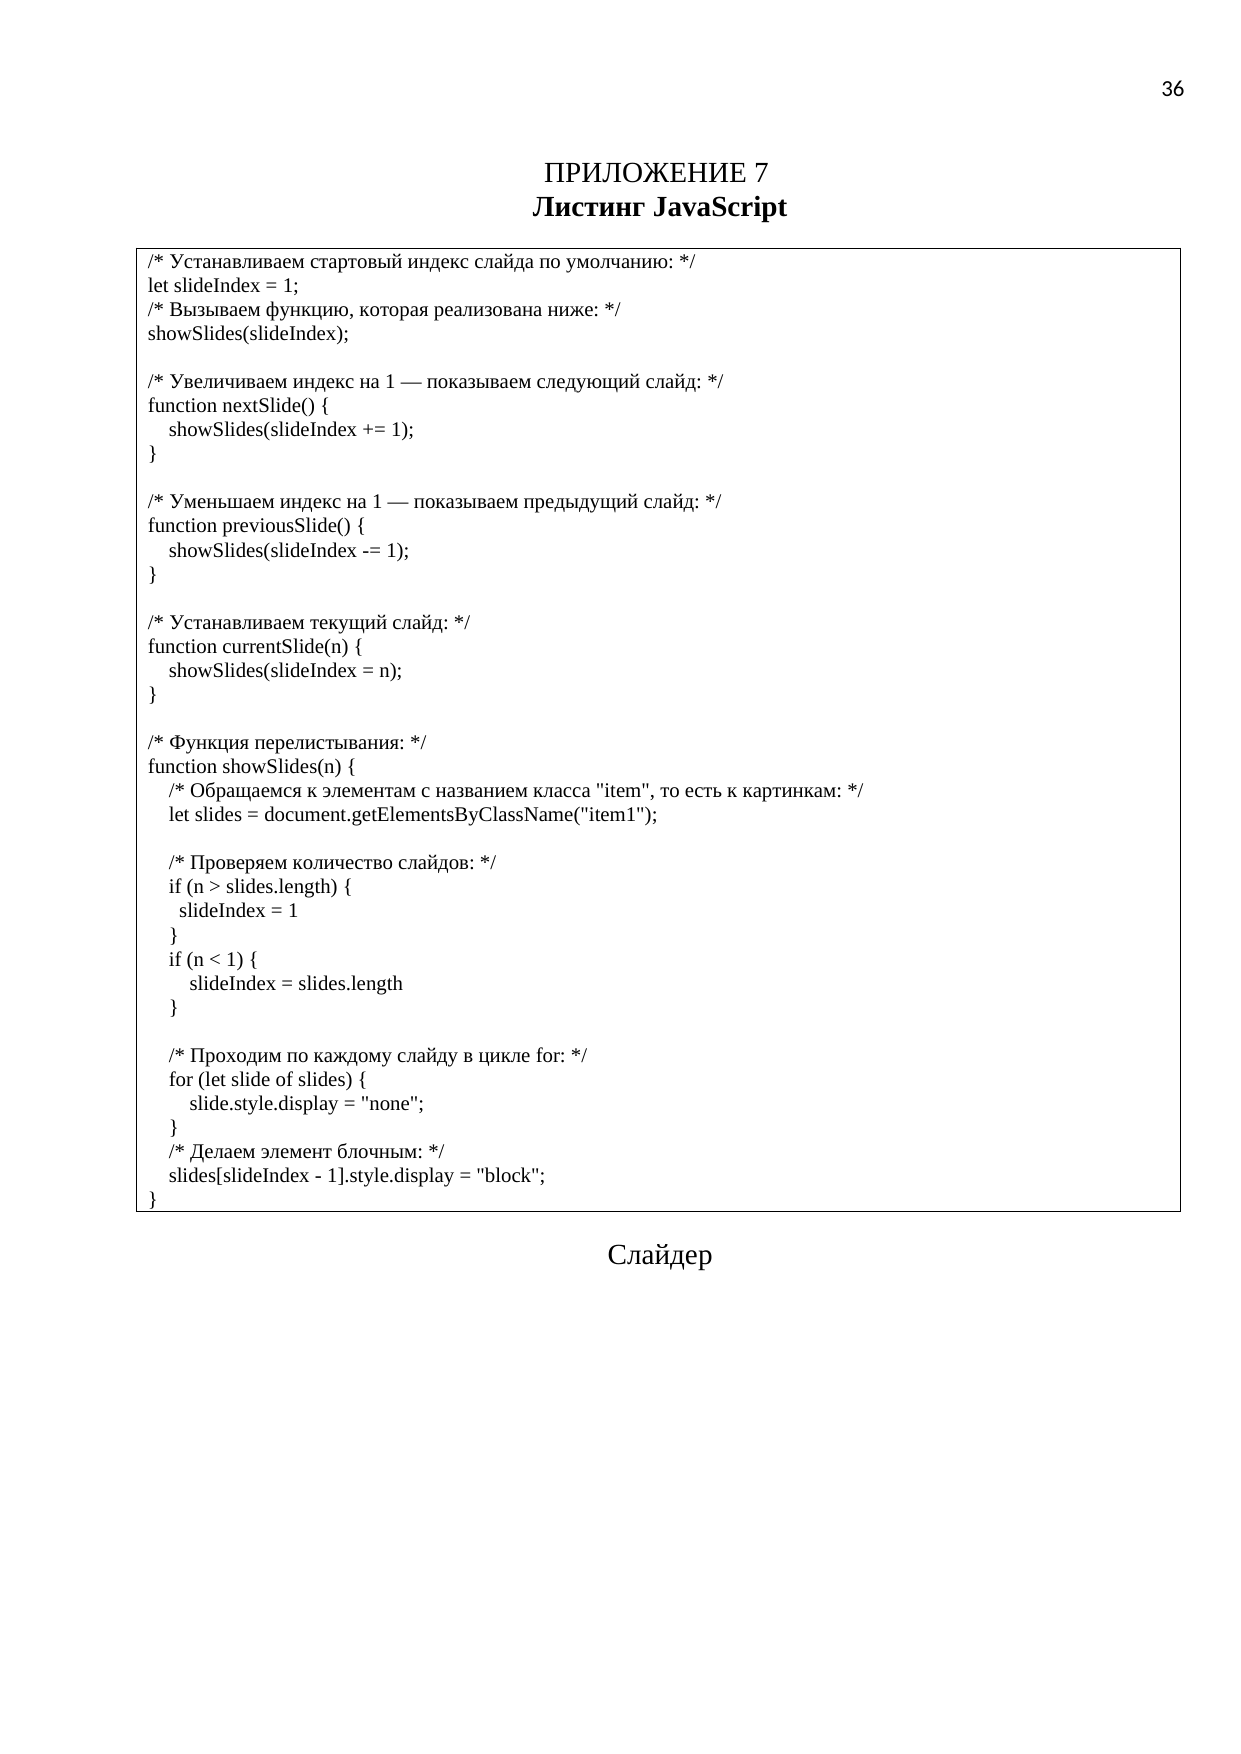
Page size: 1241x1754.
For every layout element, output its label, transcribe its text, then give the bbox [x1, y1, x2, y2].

text Слайдер [136, 1237, 1184, 1271]
subtitle ПРИЛОЖЕНИЕ 7 Листинг JavaScript [136, 156, 1184, 223]
table_header /* Устанавливаем стартовый индекс слайда по умолчанию: */ let slideIndex = 1; /* Вызываем функцию, которая реализована ниже: */ showSlides(slideIndex); /* Увеличиваем индекс на 1 — показываем следующий слайд: */ function nextSlide() { showSlides(slideIndex += 1); } /* Уменьшаем индекс на 1 — показываем предыдущий слайд: */ function previousSlide() { showSlides(slideIndex -= 1); } /* Устанавливаем текущий слайд: */ function currentSlide(n) { showSlides(slideIndex = n); } /* Функция перелистывания: */ function showSlides(n) { /* Обращаемся к элементам с названием класса "item", то есть к картинкам: */ let slides = document.getElementsByClassName("item1"); /* Проверяем количество слайдов: */ if (n > slides.length) { slideIndex = 1 } if (n < 1) { slideIndex = slides.length } /* Проходим по каждому слайду в цикле for: */ for (let slide of slides) { slide.style.display = "none"; } /* Делаем элемент блочным: */ slides[slideIndex - 1].style.display = "block"; } [137, 249, 1180, 1211]
